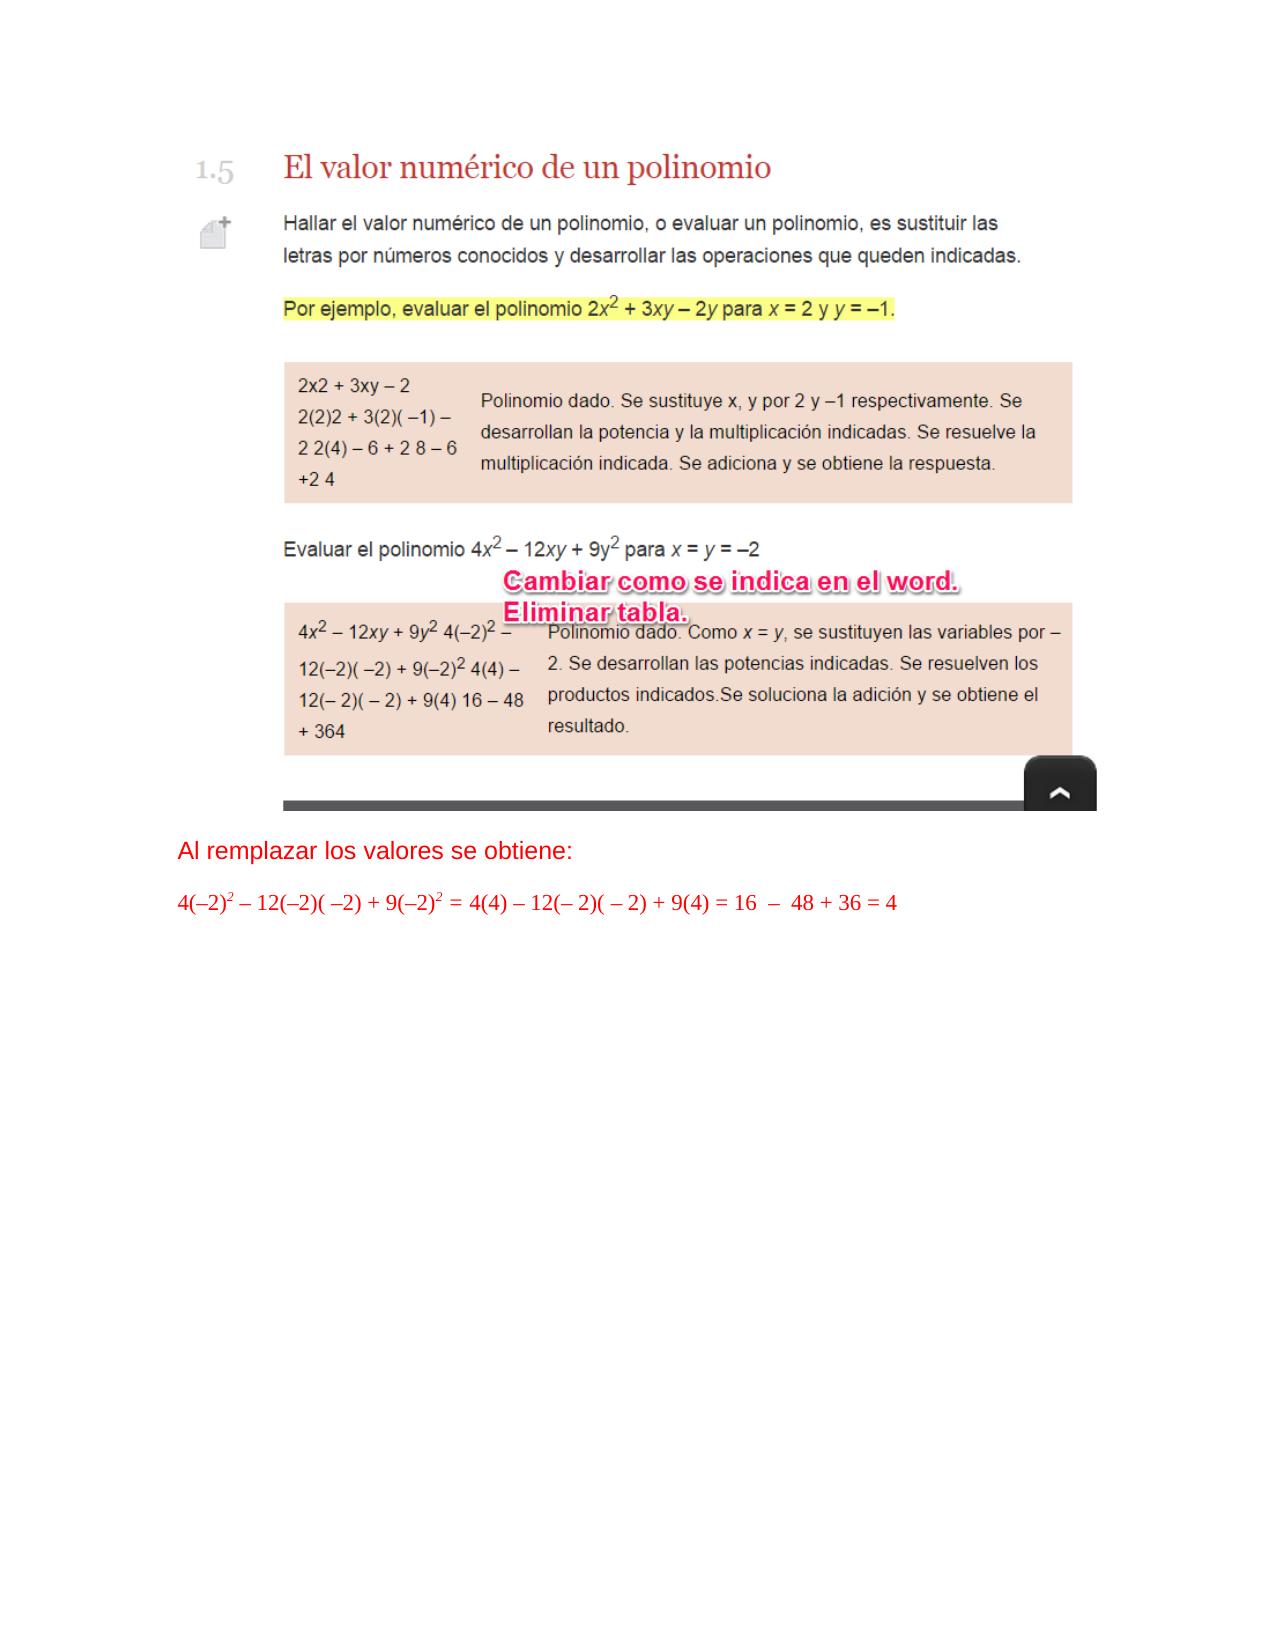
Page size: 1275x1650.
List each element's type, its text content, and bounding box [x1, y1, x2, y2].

picture [177, 147, 1098, 811]
text 4(–2)2 – 12(–2)( –2) + 9(–2)2 = 4(4) – 12(– 2)( – 2) + 9(4) = 16 – 48 + 36 = 4 [177, 889, 1098, 916]
text Al remplazar los valores se obtiene: [177, 836, 1098, 864]
